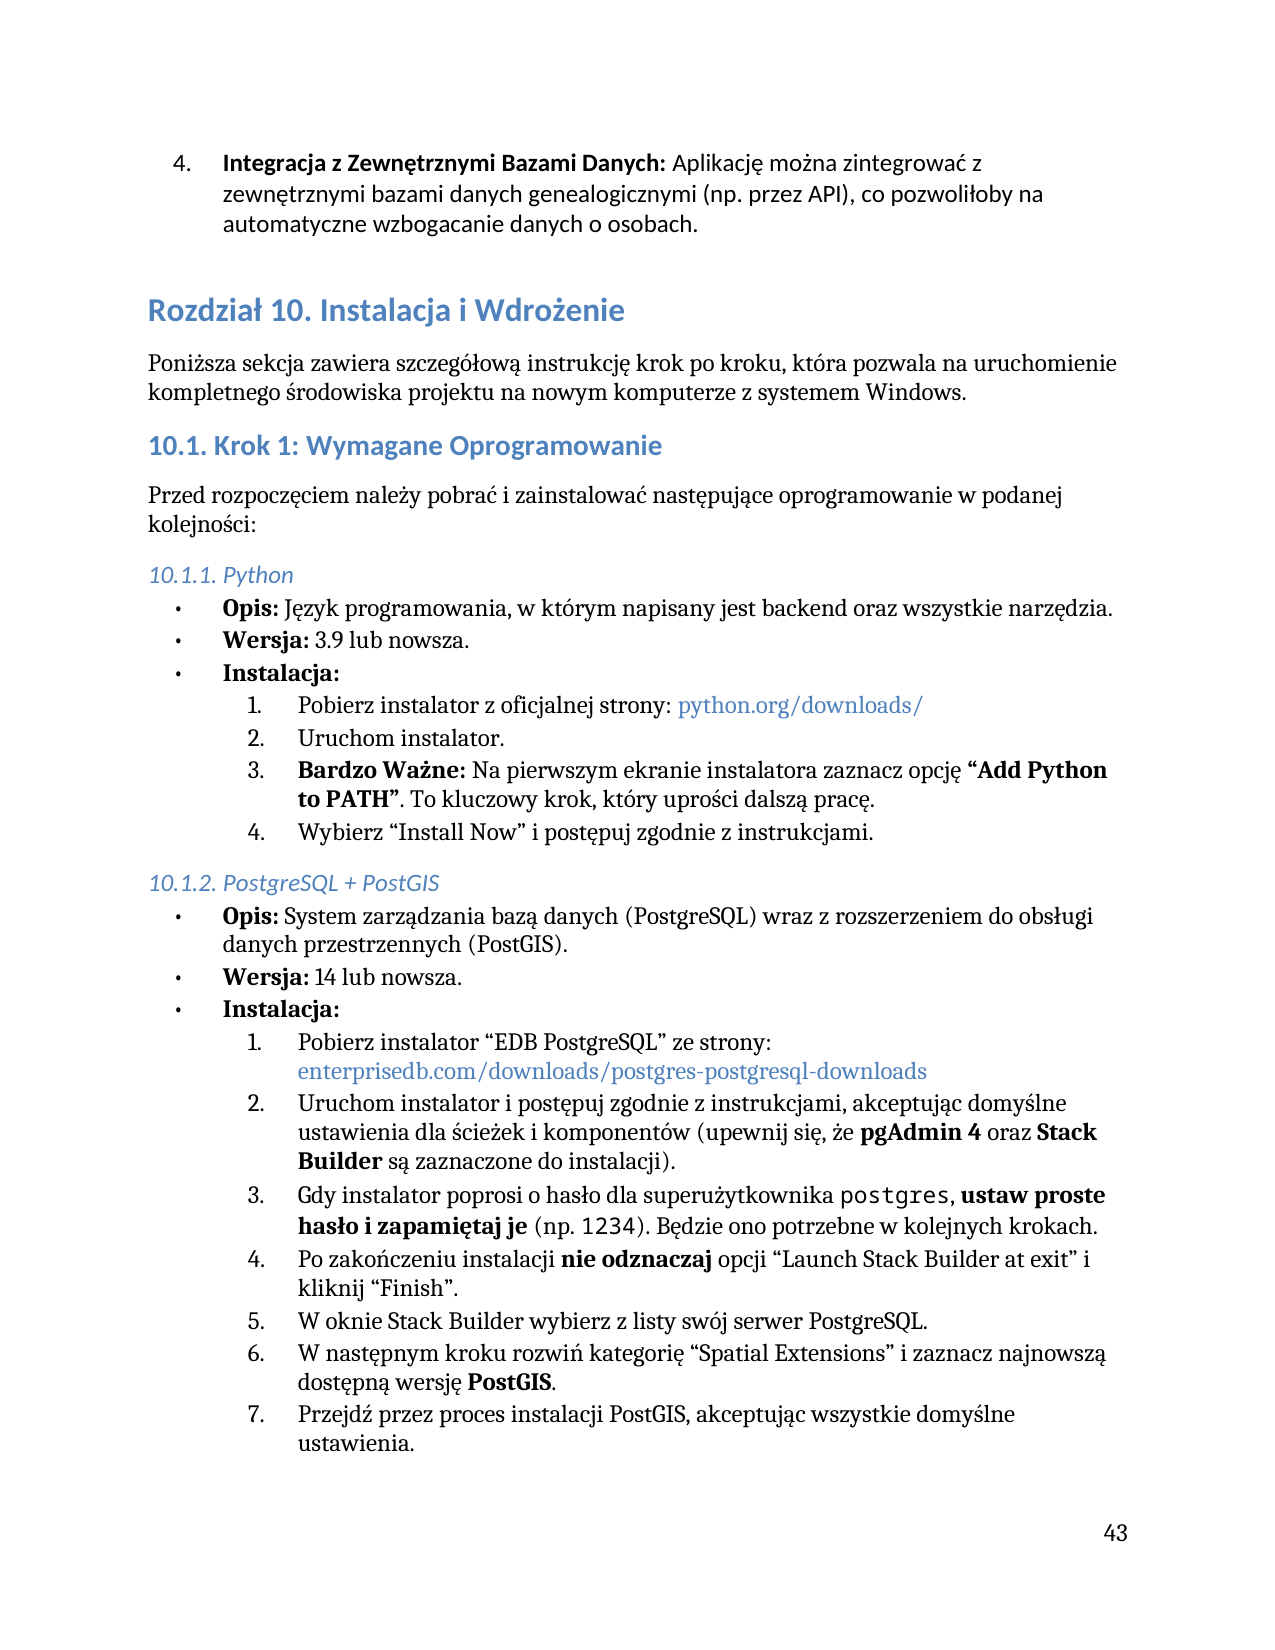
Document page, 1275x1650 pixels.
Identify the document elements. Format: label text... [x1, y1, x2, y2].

list Instalacja: [173, 995, 1127, 1024]
list W oknie Stack Builder wybierz z listy swój serwer PostgreSQL. [248, 1307, 1127, 1335]
list Pobierz instalator z oficjalnej strony: python.org/downloads/ [248, 691, 1127, 720]
list Po zakończeniu instalacji nie odznaczaj opcji “Launch Stack Builder at exit” i kliknij “Finish”. [248, 1245, 1127, 1303]
list Wybierz “Install Now” i postępuj zgodnie z instrukcjami. [248, 818, 1127, 846]
list Uruchom instalator i postępuj zgodnie z instrukcjami, akceptując domyślne ustawienia dla ścieżek i komponentów (upewnij się, że pgAdmin 4 oraz Stack Builder są zaznaczone do instalacji). [248, 1089, 1127, 1175]
text Poniższa sekcja zawiera szczegółową instrukcję krok po kroku, która pozwala na uruchomienie kompletnego środowiska projektu na nowym komputerze z systemem Windows. [148, 349, 1127, 406]
subtitle 10.1.1. Python [148, 560, 1127, 590]
list W następnym kroku rozwiń kategorię “Spatial Extensions” i zaznacz najnowszą dostępną wersję PostGIS. [248, 1339, 1127, 1397]
subtitle Integracja z Zewnętrznymi Bazami Danych: Aplikację można zintegrować z zewnętrznymi bazami danych genealogicznymi (np. przez API), co pozwoliłoby na automatyczne wzbogacanie danych o osobach. [173, 148, 1127, 239]
subtitle Rozdział 10. Instalacja i Wdrożenie [148, 289, 1127, 330]
subtitle 10.1.2. PostgreSQL + PostGIS [148, 867, 1127, 898]
list Przejdź przez proces instalacji PostGIS, akceptując wszystkie domyślne ustawienia. [248, 1400, 1127, 1458]
list Gdy instalator poprosi o hasło dla superużytkownika postgres, ustaw proste hasło i zapamiętaj je (np. 1234). Będzie ono potrzebne w kolejnych krokach. [248, 1179, 1127, 1242]
list Opis: System zarządzania bazą danych (PostgreSQL) wraz z rozszerzeniem do obsługi danych przestrzennych (PostGIS). [173, 902, 1127, 959]
list Bardzo Ważne: Na pierwszym ekranie instalatora zaznacz opcję “Add Python to PATH”. To kluczowy krok, który uprości dalszą pracę. [248, 756, 1127, 814]
list Wersja: 3.9 lub nowsza. [173, 626, 1127, 655]
list Opis: Język programowania, w którym napisany jest backend oraz wszystkie narzędzia. [173, 594, 1127, 623]
list Wersja: 14 lub nowsza. [173, 963, 1127, 992]
list Uruchom instalator. [248, 724, 1127, 753]
list Instalacja: [173, 659, 1127, 688]
text Przed rozpoczęciem należy pobrać i zainstalować następujące oprogramowanie w podanej kolejności: [148, 481, 1127, 539]
subtitle 10.1. Krok 1: Wymagane Oprogramowanie [148, 427, 1127, 463]
list Pobierz instalator “EDB PostgreSQL” ze strony: enterprisedb.com/downloads/postgres-postgresql-downloads [248, 1028, 1127, 1085]
